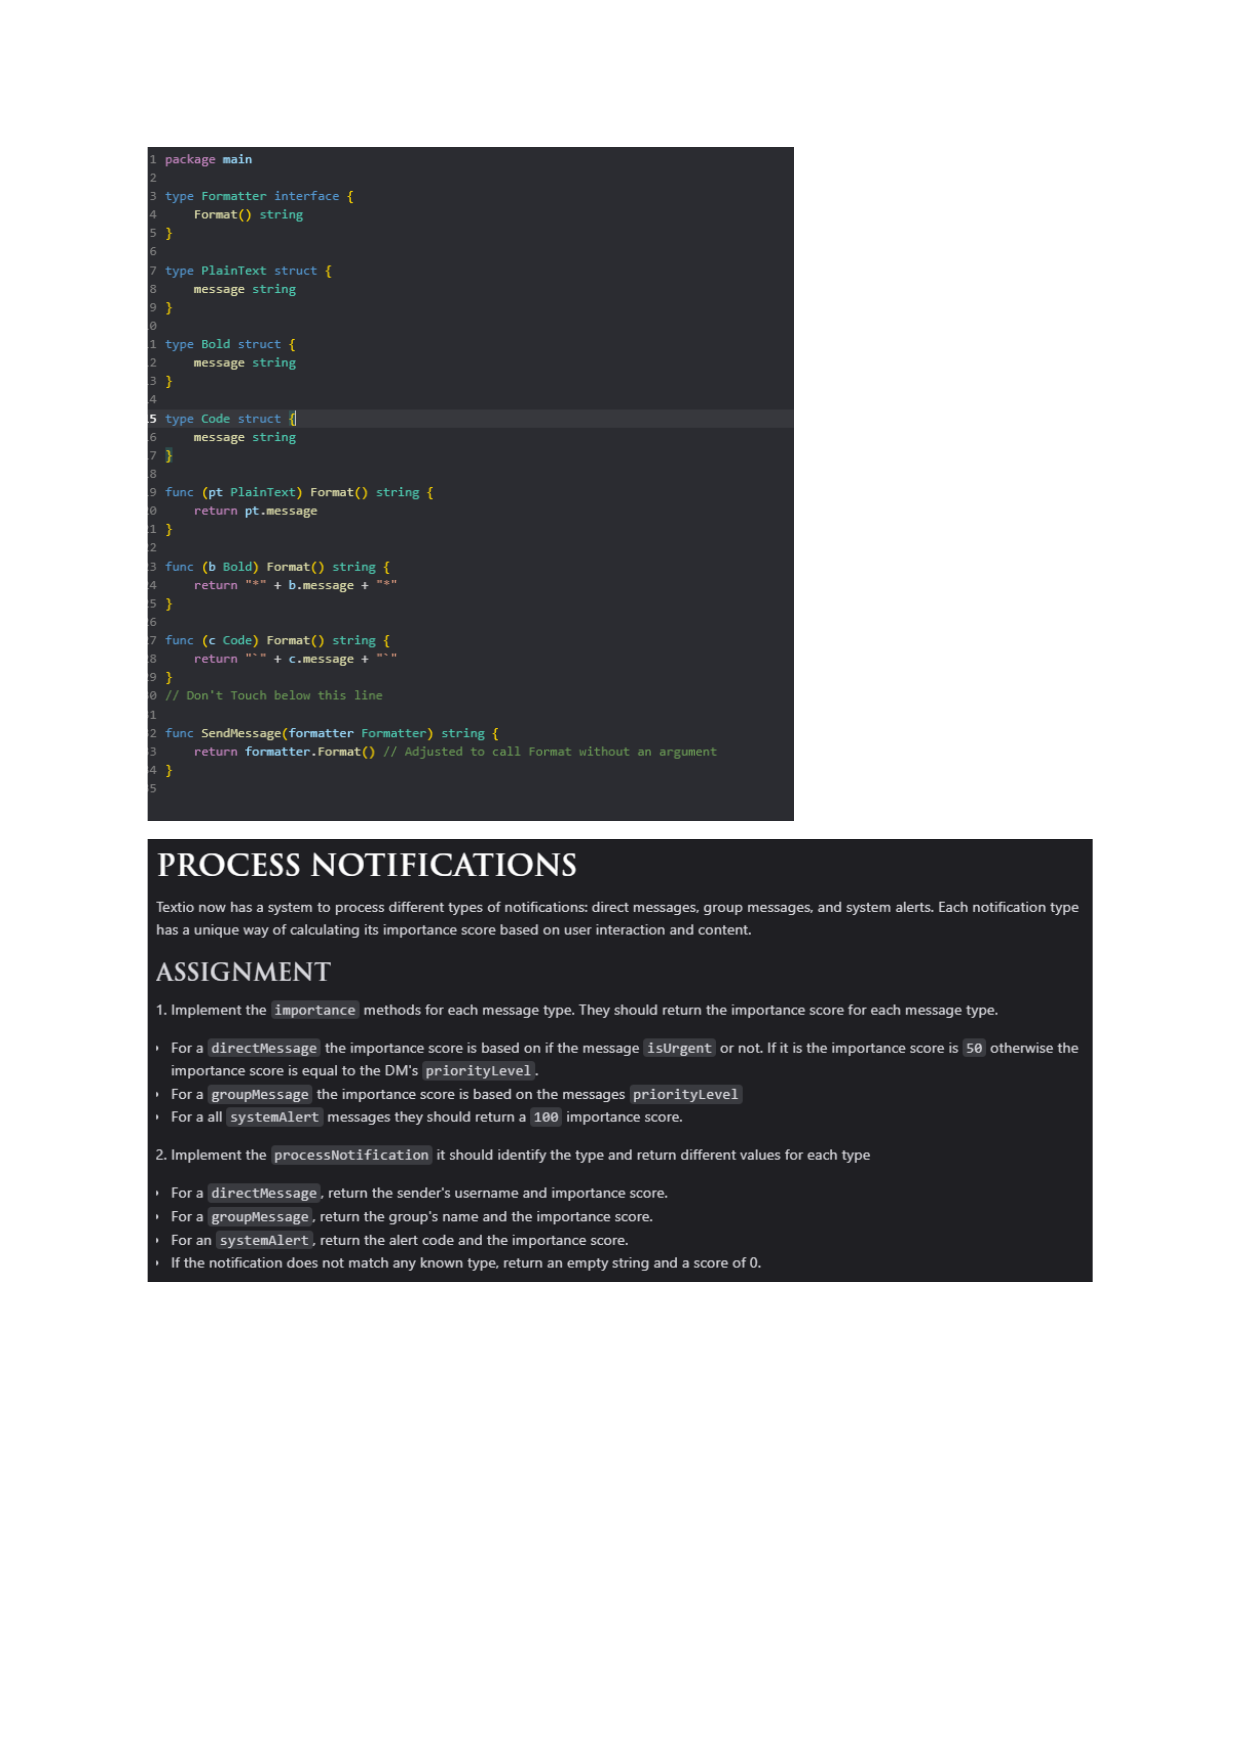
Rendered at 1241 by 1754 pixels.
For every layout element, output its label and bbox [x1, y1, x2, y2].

picture [147, 839, 1093, 1282]
picture [147, 147, 794, 821]
